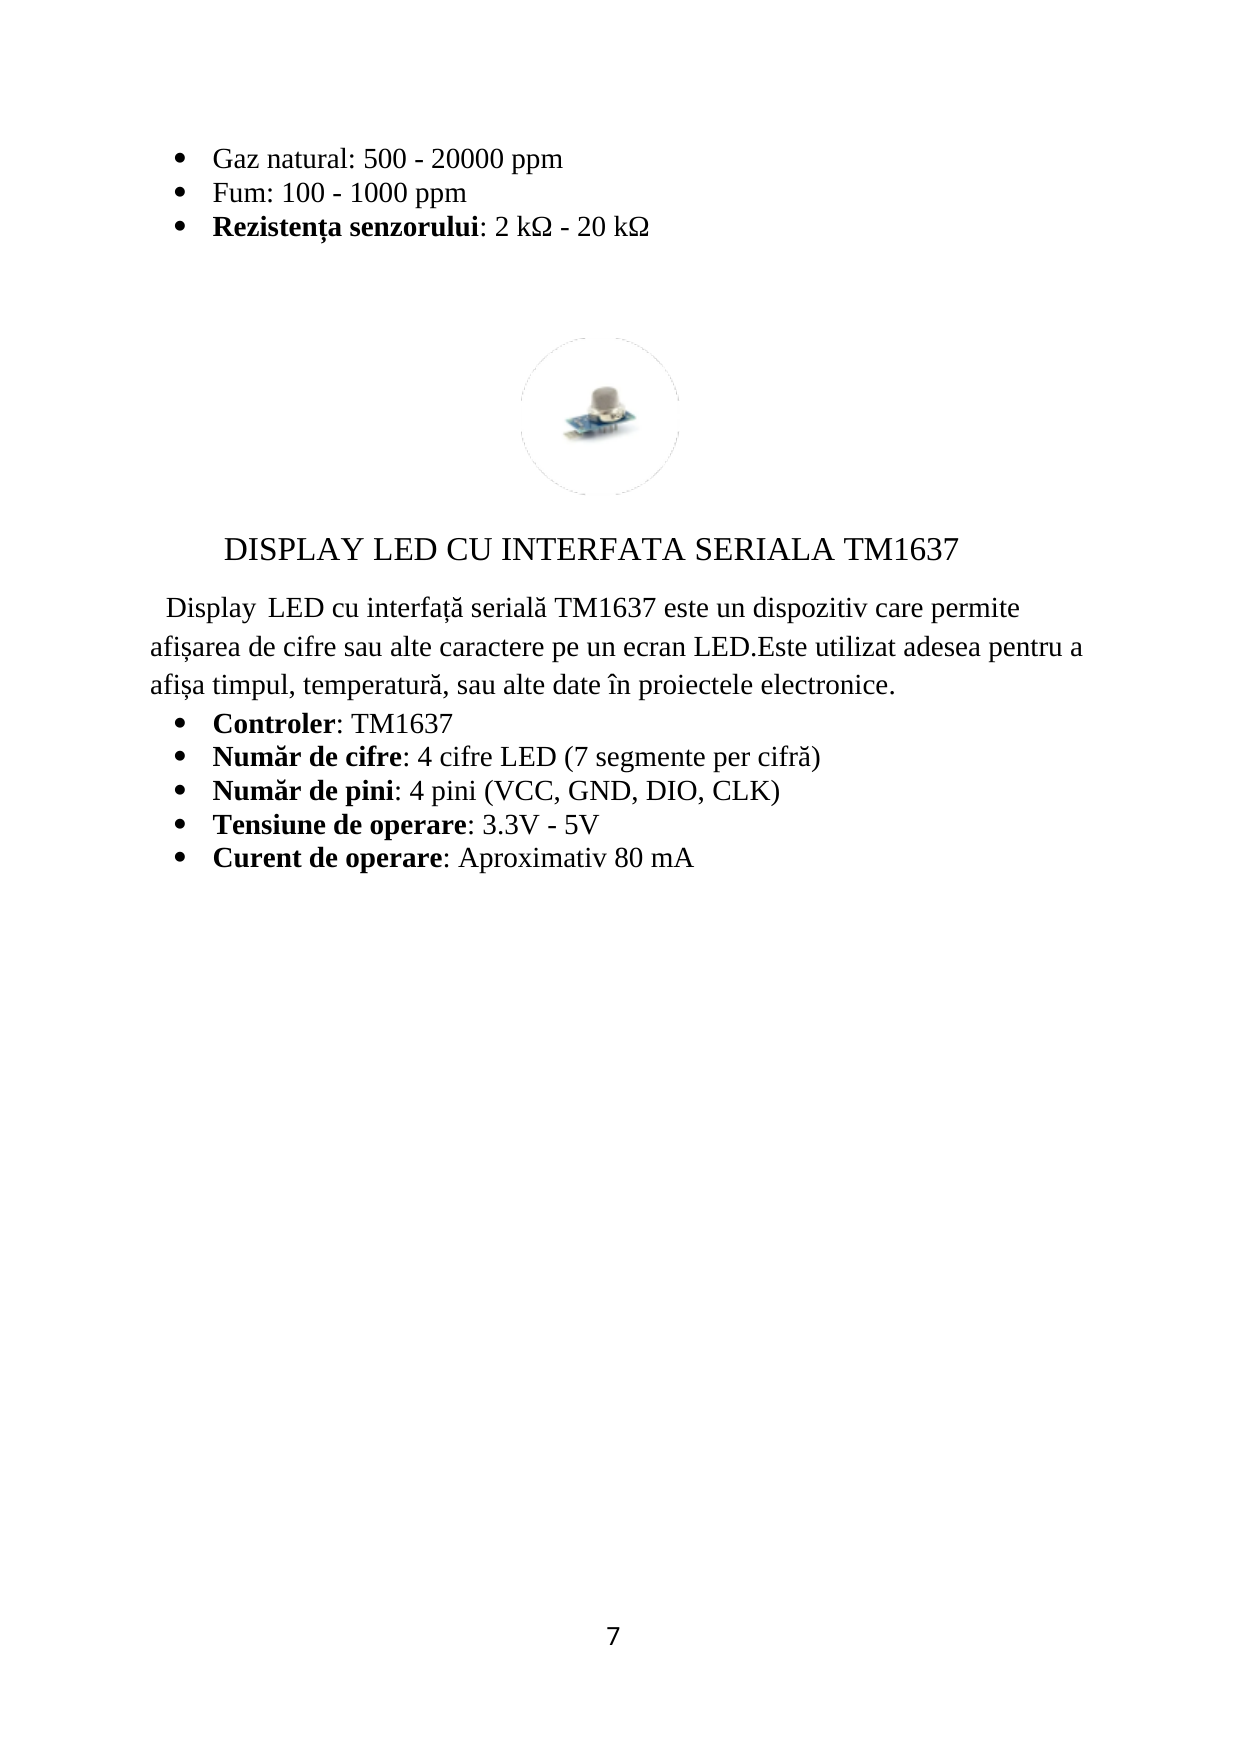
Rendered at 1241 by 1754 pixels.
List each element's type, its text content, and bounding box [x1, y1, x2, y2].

list Curent de operare: Aproximativ 80 mA [175, 841, 1103, 874]
list Rezistența senzorului: 2 kΩ - 20 kΩ [175, 209, 1103, 243]
list Număr de cifre: 4 cifre LED (7 segmente per cifră) [175, 739, 1103, 773]
subtitle DISPLAY LED CU INTERFATA SERIALA TM1637 [224, 529, 1103, 567]
list Număr de pini: 4 pini (VCC, GND, DIO, CLK) [175, 773, 1103, 807]
text Display LED cu interfață serială TM1637 este un dispozitiv care permite afișarea de cifre sau alte caractere pe un ecran LED.Este utilizat adesea pentru a afișa timpul, temperatură, sau alte date în proiectele electronice. [150, 590, 1103, 701]
list Fum: 100 - 1000 ppm [175, 175, 1103, 209]
list Controler: TM1637 [175, 706, 1103, 739]
list Tensiune de operare: 3.3V - 5V [175, 807, 1103, 841]
list Gaz natural: 500 - 20000 ppm [175, 142, 1103, 175]
